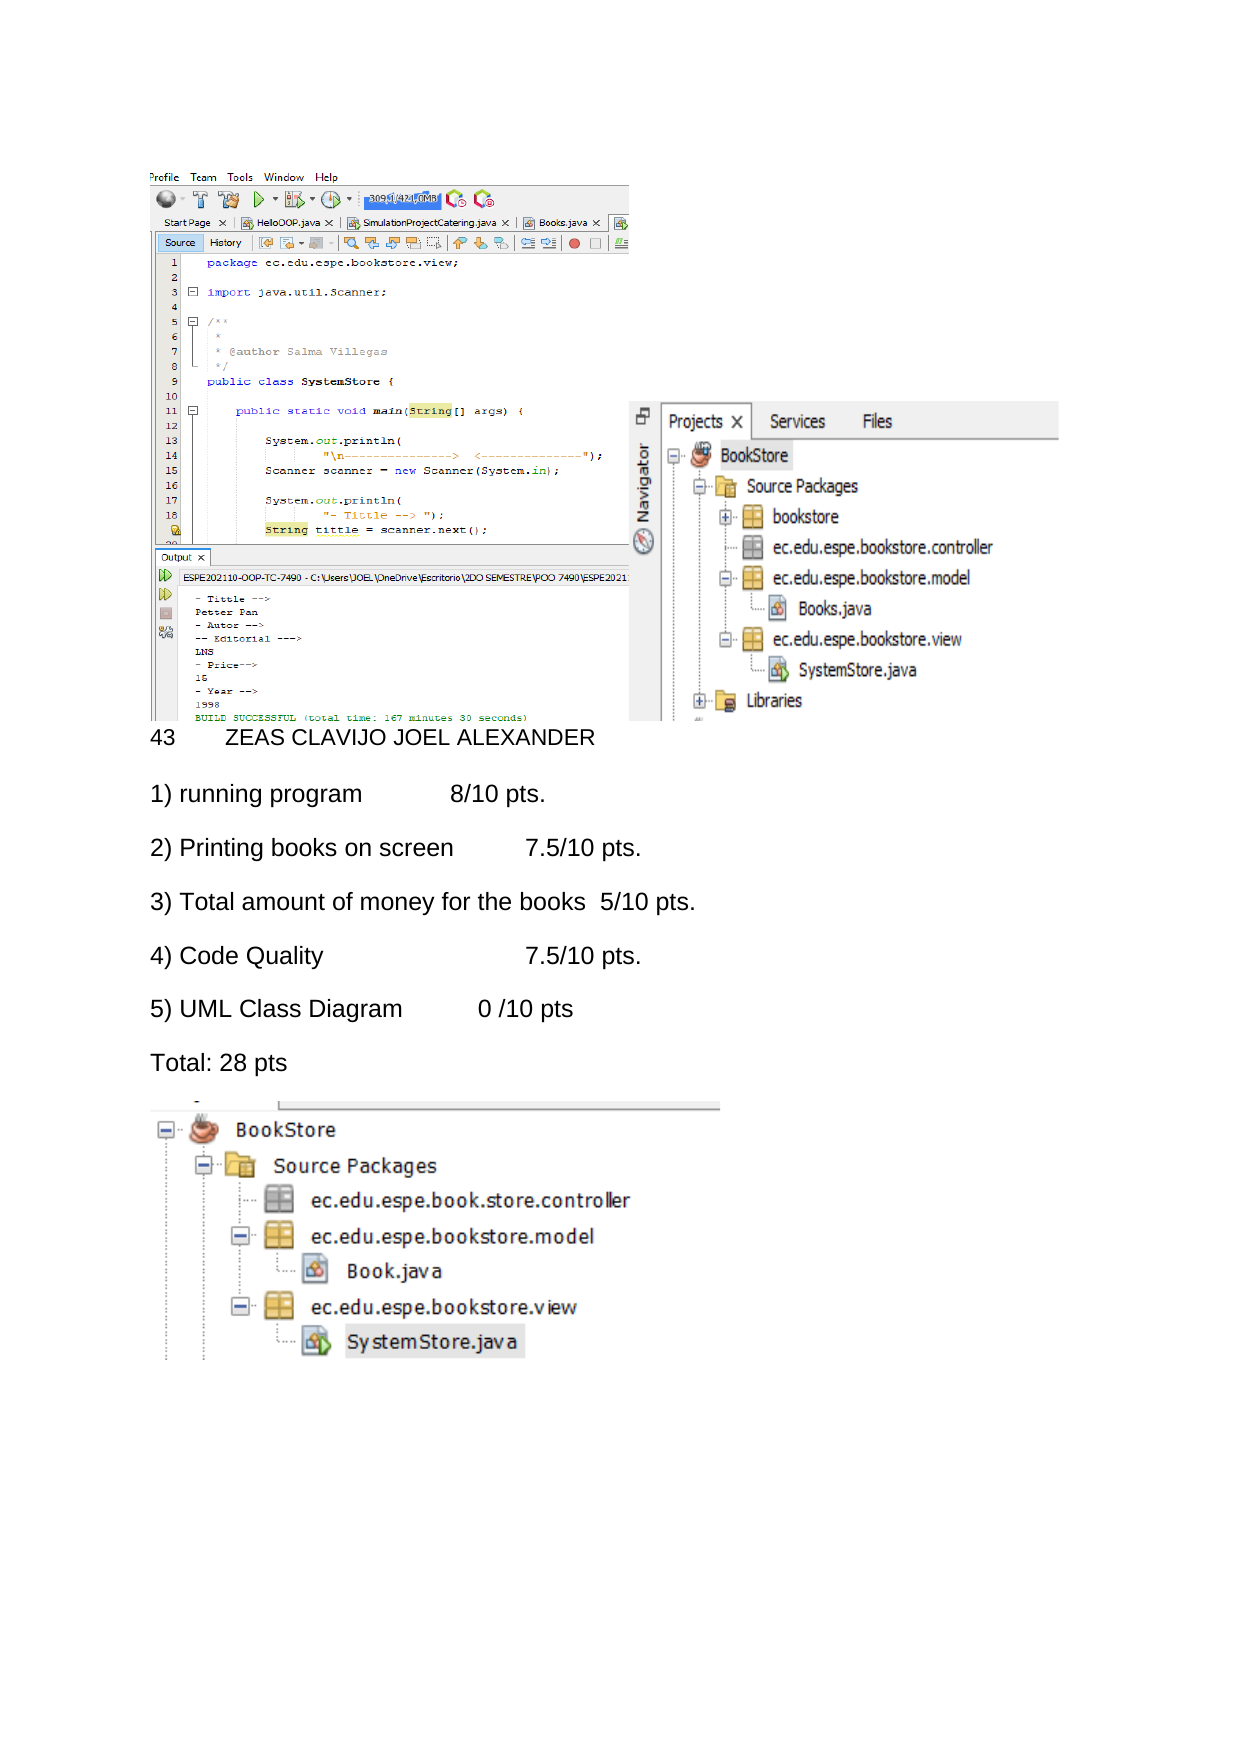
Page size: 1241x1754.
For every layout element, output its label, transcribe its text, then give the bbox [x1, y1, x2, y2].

text 1) running program 8/10 pts. [150, 779, 1090, 808]
picture [150, 150, 1059, 721]
text 3) Total amount of money for the books 5/10 pts. [150, 887, 1090, 916]
text 4) Code Quality 7.5/10 pts. [150, 941, 1090, 969]
text 2) Printing books on screen 7.5/10 pts. [150, 833, 1090, 862]
text 5) UML Class Diagram 0 /10 pts [150, 994, 1090, 1023]
text Total: 28 pts [150, 1048, 1090, 1077]
text 43 ZEAS CLAVIJO JOEL ALEXANDER [150, 724, 1090, 751]
picture [150, 1101, 721, 1360]
